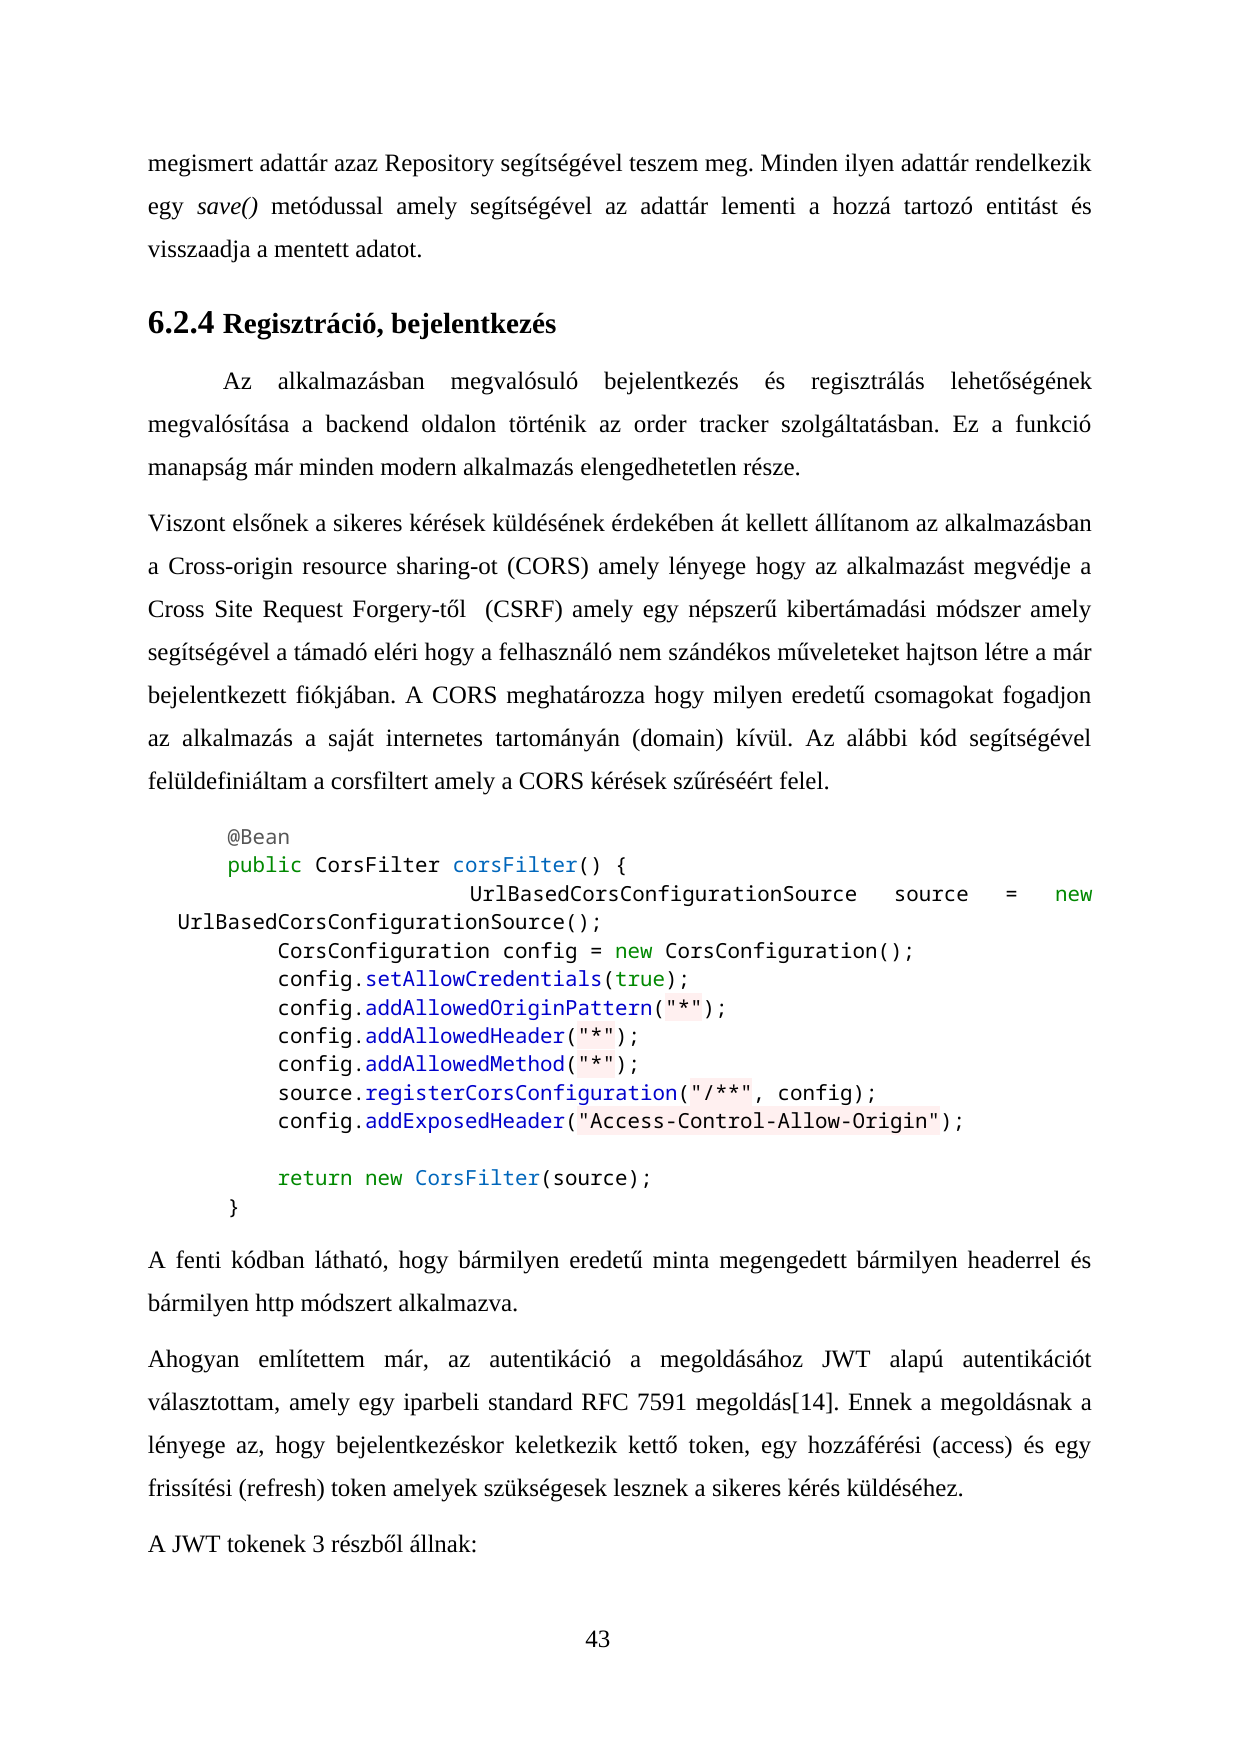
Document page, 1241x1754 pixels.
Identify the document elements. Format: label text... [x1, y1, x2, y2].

text @Bean [177, 822, 1092, 851]
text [148, 148, 1092, 263]
subtitle Regisztráció, bejelentkezés [148, 302, 1092, 340]
text config.addAllowedHeader("*"); [615, 1021, 1092, 1049]
text source.registerCorsConfiguration("/**", config); [177, 1078, 690, 1106]
text CorsConfiguration config = new CorsConfiguration(); [177, 936, 1092, 964]
text return new CorsFilter(source); [177, 1163, 1092, 1192]
text A JWT tokenek 3 részből állnak: [148, 1529, 1092, 1558]
text Az alkalmazásban megvalósuló bejelentkezés és regisztrálás lehetőségének megvalósítása a backend oldalon történik az order tracker szolgáltatásban. Ez a funkció manapság már minden modern alkalmazás elengedhetetlen része. [148, 366, 1092, 481]
text config.setAllowCredentials(true); [177, 964, 1092, 993]
text config.addExposedHeader("Access-Control-Allow-Origin"); [940, 1106, 1092, 1135]
text config.addAllowedHeader("*"); [177, 1021, 577, 1049]
text Ahogyan említettem már, az autentikáció a megoldásához JWT alapú autentikációt választottam, amely egy iparbeli standard RFC 7591 megoldás[14]. Ennek a megoldásnak a lényege az, hogy bejelentkezéskor keletkezik kettő token, egy hozzáférési (access) és egy frissítési (refresh) token amelyek szükségesek lesznek a sikeres kérés küldéséhez. [148, 1344, 1092, 1502]
text source.registerCorsConfiguration("/**", config); [752, 1078, 1092, 1106]
text UrlBasedCorsConfigurationSource source = new UrlBasedCorsConfigurationSource(); [177, 879, 1092, 936]
text config.addExposedHeader("Access-Control-Allow-Origin"); [177, 1106, 577, 1135]
text Viszont elsőnek a sikeres kérések küldésének érdekében át kellett állítanom az alkalmazásban a Cross-origin resource sharing-ot (CORS) amely lényege hogy az alkalmazást megvédje a Cross Site Request Forgery-től (CSRF) amely egy népszerű kibertámadási módszer amely segítségével a támadó eléri hogy a felhasználó nem szándékos műveleteket hajtson létre a már bejelentkezett fiókjában. A CORS meghatározza hogy milyen eredetű csomagokat fogadjon az alkalmazás a saját internetes tartományán (domain) kívül. Az alábbi kód segítségével felüldefiniáltam a corsfiltert amely a CORS kérések szűréséért felel. [148, 508, 1092, 795]
text config.addAllowedOriginPattern("*"); [702, 993, 1092, 1021]
text config.addAllowedOriginPattern("*"); [177, 993, 665, 1021]
text config.addAllowedMethod("*"); [177, 1049, 1092, 1078]
text } [177, 1192, 1092, 1220]
text public CorsFilter corsFilter() { [177, 851, 1092, 879]
text A fenti kódban látható, hogy bármilyen eredetű minta megengedett bármilyen headerrel és bármilyen http módszert alkalmazva. [148, 1245, 1092, 1317]
